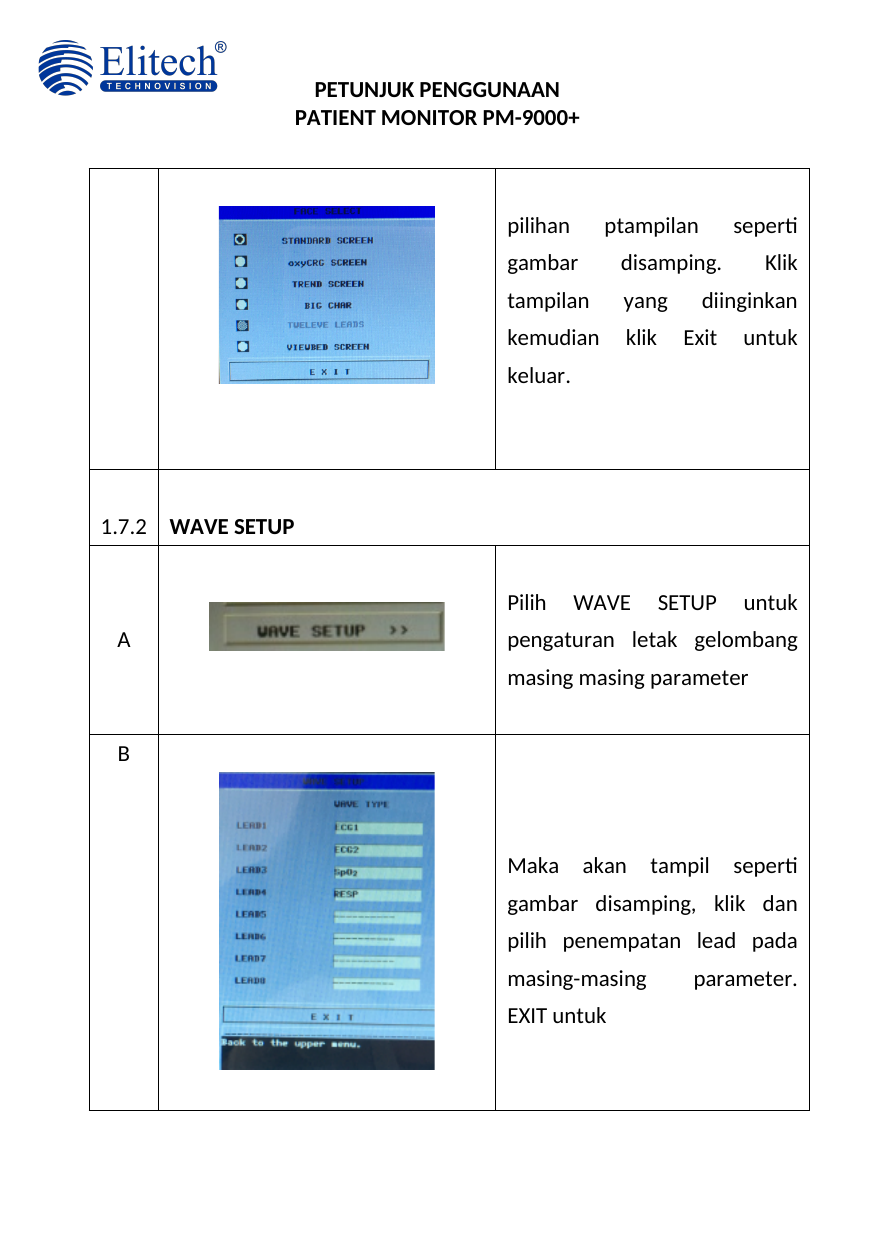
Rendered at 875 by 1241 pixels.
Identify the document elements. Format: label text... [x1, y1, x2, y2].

table_cell Pilih WAVE SETUP untuk pengaturan letak gelombang masing masing parameter [496, 546, 809, 733]
table_cell 1.7.2 [90, 470, 158, 545]
picture [209, 602, 445, 651]
table_cell [159, 169, 495, 469]
table_cell [159, 546, 495, 733]
table_cell A [90, 546, 158, 733]
table_cell WAVE SETUP [159, 470, 809, 545]
picture [219, 772, 435, 1070]
picture [38, 40, 228, 115]
table_cell Maka akan tampil banyak pilihan ptampilan seperti gambar disamping. Klik tampilan yang diinginkan kemudian klik Exit untuk keluar. [496, 169, 809, 469]
table_cell Maka akan tampil seperti gambar disamping, klik dan pilih penempatan lead pada masing-masing parameter. EXIT untuk [496, 735, 809, 1109]
table_cell [159, 735, 495, 1109]
table_cell B [90, 735, 158, 1109]
table_cell B [90, 169, 158, 469]
picture [218, 206, 435, 384]
